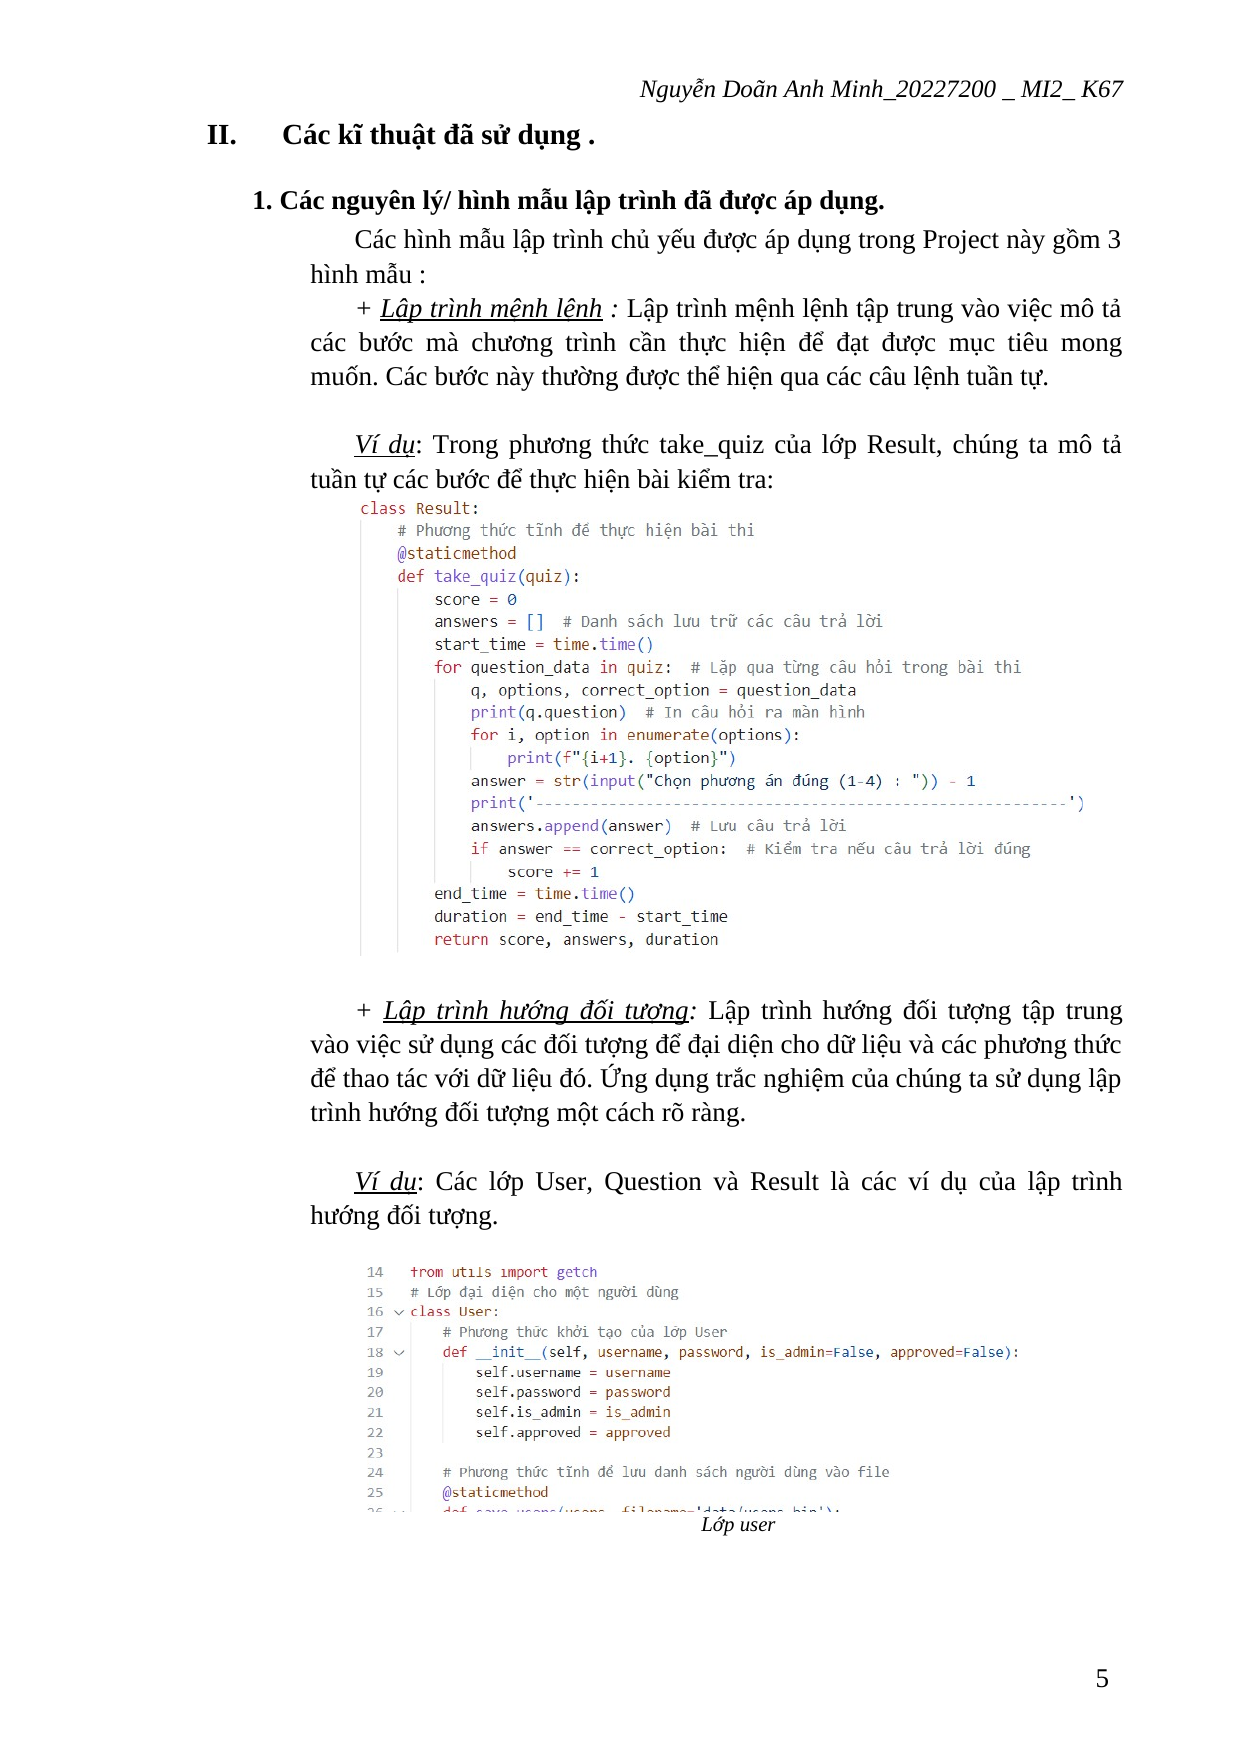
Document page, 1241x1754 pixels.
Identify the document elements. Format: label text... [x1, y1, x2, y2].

picture [367, 1267, 1017, 1512]
text Ví dụ: Các lớp User, Question và Result là các ví dụ của lập trình hướng đối tượng. [310, 1165, 1123, 1230]
subtitle Các kĩ thuật đã sử dụng . [207, 117, 1146, 151]
subtitle Các nguyên lý/ hình mẫu lập trình đã được áp dụng. [252, 184, 1146, 215]
text Các hình mẫu lập trình chủ yếu được áp dụng trong Project này gồm 3 hình mẫu : [310, 223, 1122, 289]
text + Lập trình hướng đối tượng: Lập trình hướng đối tượng tập trung vào việc sử dụng các đối tượng để đại diện cho dữ liệu và các phương thức để thao tác với dữ liệu đó. Ứng dụng trắc nghiệm của chúng ta sử dụng lập trình hướng đối tượng một cách rõ ràng. [310, 994, 1123, 1128]
text + Lập trình mệnh lệnh : Lập trình mệnh lệnh tập trung vào việc mô tả các bước mà chương trình cần thực hiện để đạt được mục tiêu mong muốn. Các bước này thường được thể hiện qua các câu lệnh tuần tự. [310, 292, 1123, 391]
text Ví dụ: Trong phương thức take_quiz của lớp Result, chúng ta mô tả tuần tự các bước để thực hiện bài kiểm tra: [310, 428, 1122, 494]
picture [360, 501, 1083, 956]
